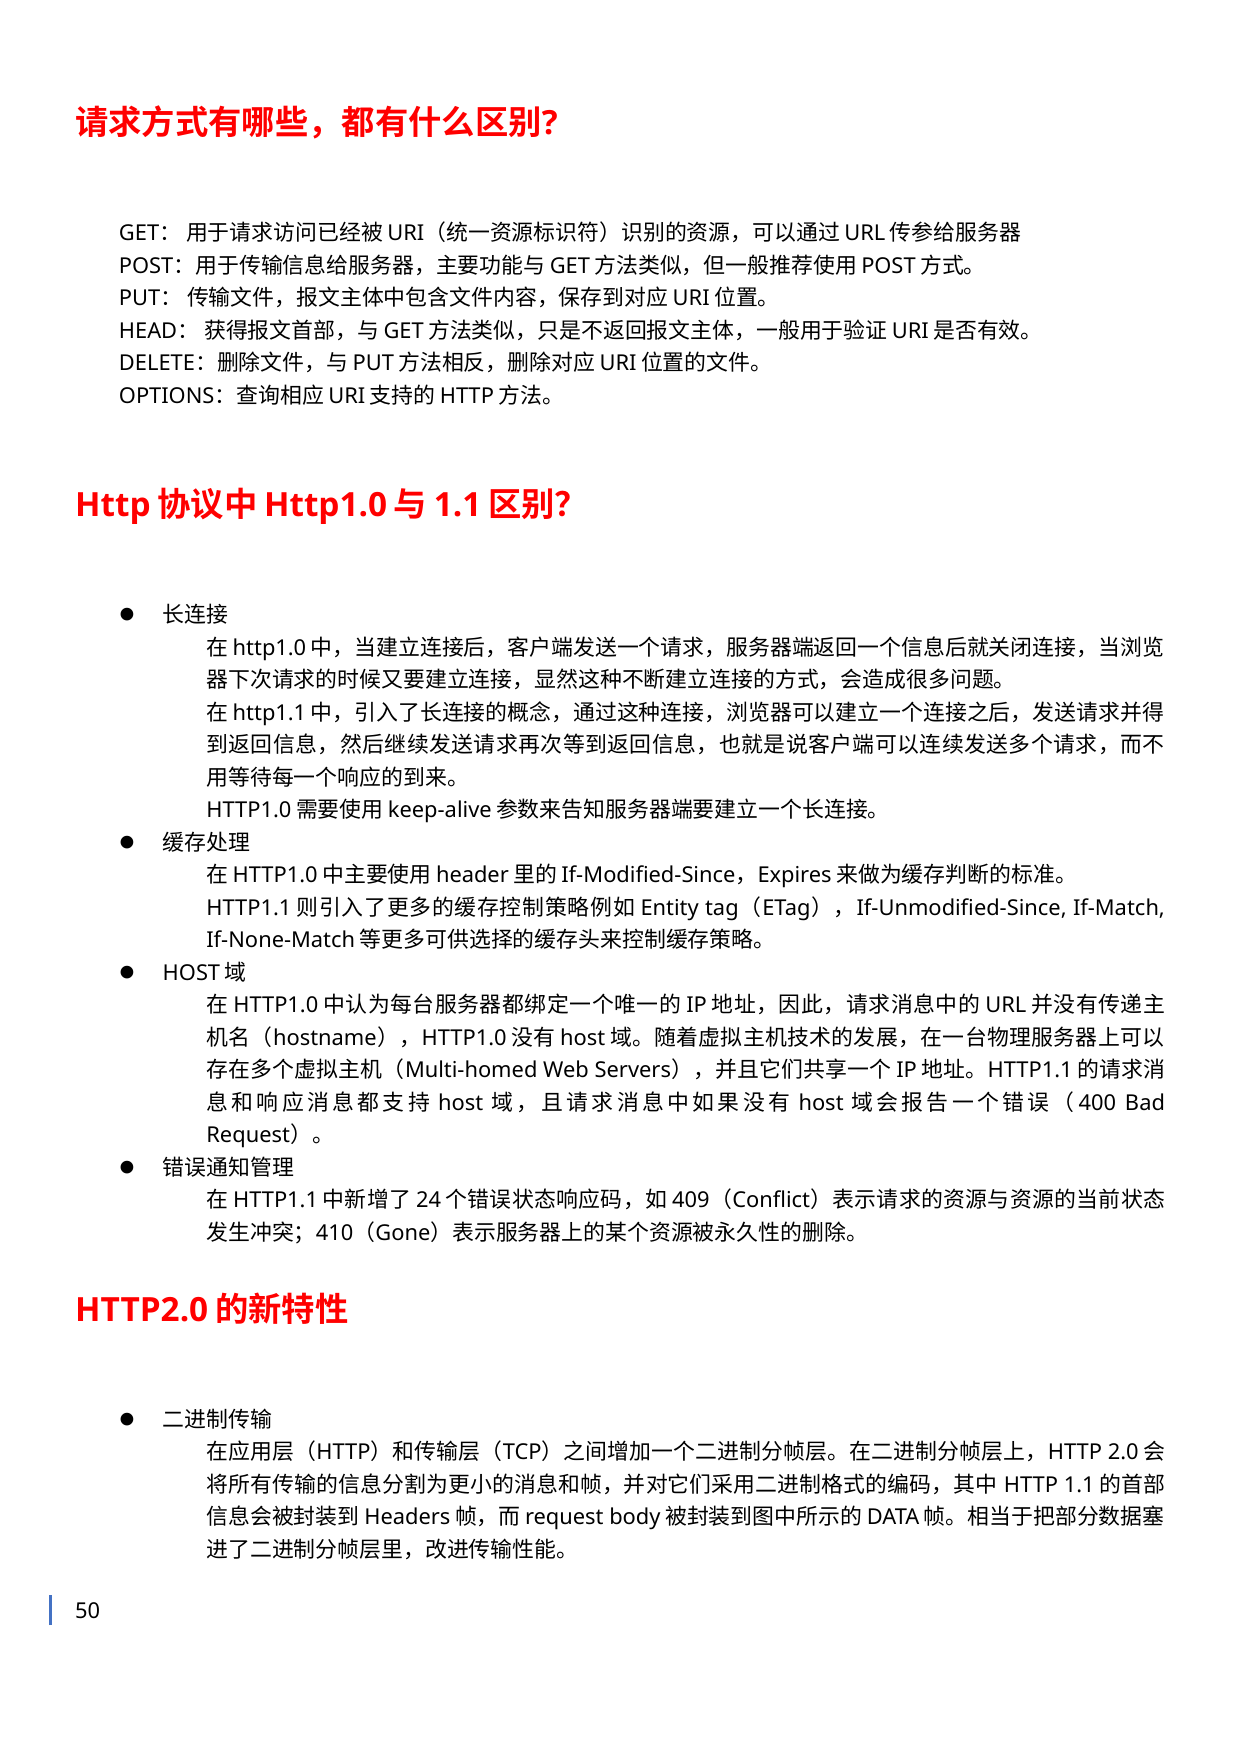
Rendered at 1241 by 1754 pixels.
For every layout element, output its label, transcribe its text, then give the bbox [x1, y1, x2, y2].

text PUT： 传输文件，报文主体中包含文件内容，保存到对应URI位置。 [119, 280, 1165, 312]
list 在http1.0中，当建立连接后，客户端发送一个请求，服务器端返回一个信息后就关闭连接，当浏览器下次请求的时候又要建立连接，显然这种不断建立连接的方式，会造成很多问题。 [206, 629, 1165, 694]
list HTTP1.1则引入了更多的缓存控制策略例如Entity tag（ETag），If-Unmodified-Since, If-Match, If-None-Match等更多可供选择的缓存头来控制缓存策略。 [206, 889, 1165, 954]
text POST：用于传输信息给服务器，主要功能与GET方法类似，但一般推荐使用POST方式。 [119, 247, 1165, 280]
list HOST域 [119, 954, 1165, 987]
list HTTP1.0需要使用keep-alive参数来告知服务器端要建立一个长连接。 [206, 792, 1165, 824]
list 在HTTP1.0中认为每台服务器都绑定一个唯一的IP地址，因此，请求消息中的URL并没有传递主机名（hostname），HTTP1.0没有host域。随着虚拟主机技术的发展，在一台物理服务器上可以存在多个虚拟主机（Multi-homed Web Servers），并且它们共享一个IP地址。HTTP1.1的请求消息和响应消息都支持host域，且请求消息中如果没有host域会报告一个错误（400 Bad Request）。 [206, 987, 1165, 1149]
text 在应用层（HTTP）和传输层（TCP）之间增加一个二进制分帧层。在二进制分帧层上，HTTP 2.0会将所有传输的信息分割为更小的消息和帧，并对它们采用二进制格式的编码，其中HTTP 1.1的首部信息会被封装到Headers帧，而request body被封装到图中所示的DATA帧。相当于把部分数据塞进了二进制分帧层里，改进传输性能。 [206, 1434, 1165, 1564]
subtitle HTTP2.0的新特性 [75, 1274, 1165, 1339]
subtitle 请求方式有哪些，都有什么区别? [75, 88, 1165, 153]
text HEAD： 获得报文首部，与GET方法类似，只是不返回报文主体，一般用于验证URI是否有效。 [119, 312, 1165, 345]
text OPTIONS：查询相应URI支持的HTTP方法。 [119, 377, 1165, 410]
list 在HTTP1.0中主要使用header里的If-Modified-Since，Expires来做为缓存判断的标准。 [206, 857, 1165, 889]
list 在http1.1中，引入了长连接的概念，通过这种连接，浏览器可以建立一个连接之后，发送请求并得到返回信息，然后继续发送请求再次等到返回信息，也就是说客户端可以连续发送多个请求，而不用等待每一个响应的到来。 [206, 694, 1165, 792]
text DELETE：删除文件，与PUT方法相反，删除对应URI位置的文件。 [119, 345, 1165, 377]
list 长连接 [119, 597, 1165, 629]
list 二进制传输 [119, 1401, 1165, 1434]
list 缓存处理 [119, 824, 1165, 857]
text GET： 用于请求访问已经被URI（统一资源标识符）识别的资源，可以通过URL传参给服务器 [119, 215, 1165, 247]
subtitle Http协议中Http1.0与1.1区别？ [75, 469, 1165, 534]
list 错误通知管理 [119, 1149, 1165, 1182]
list 在HTTP1.1中新增了24个错误状态响应码，如409（Conflict）表示请求的资源与资源的当前状态发生冲突；410（Gone）表示服务器上的某个资源被永久性的删除。 [206, 1182, 1165, 1247]
